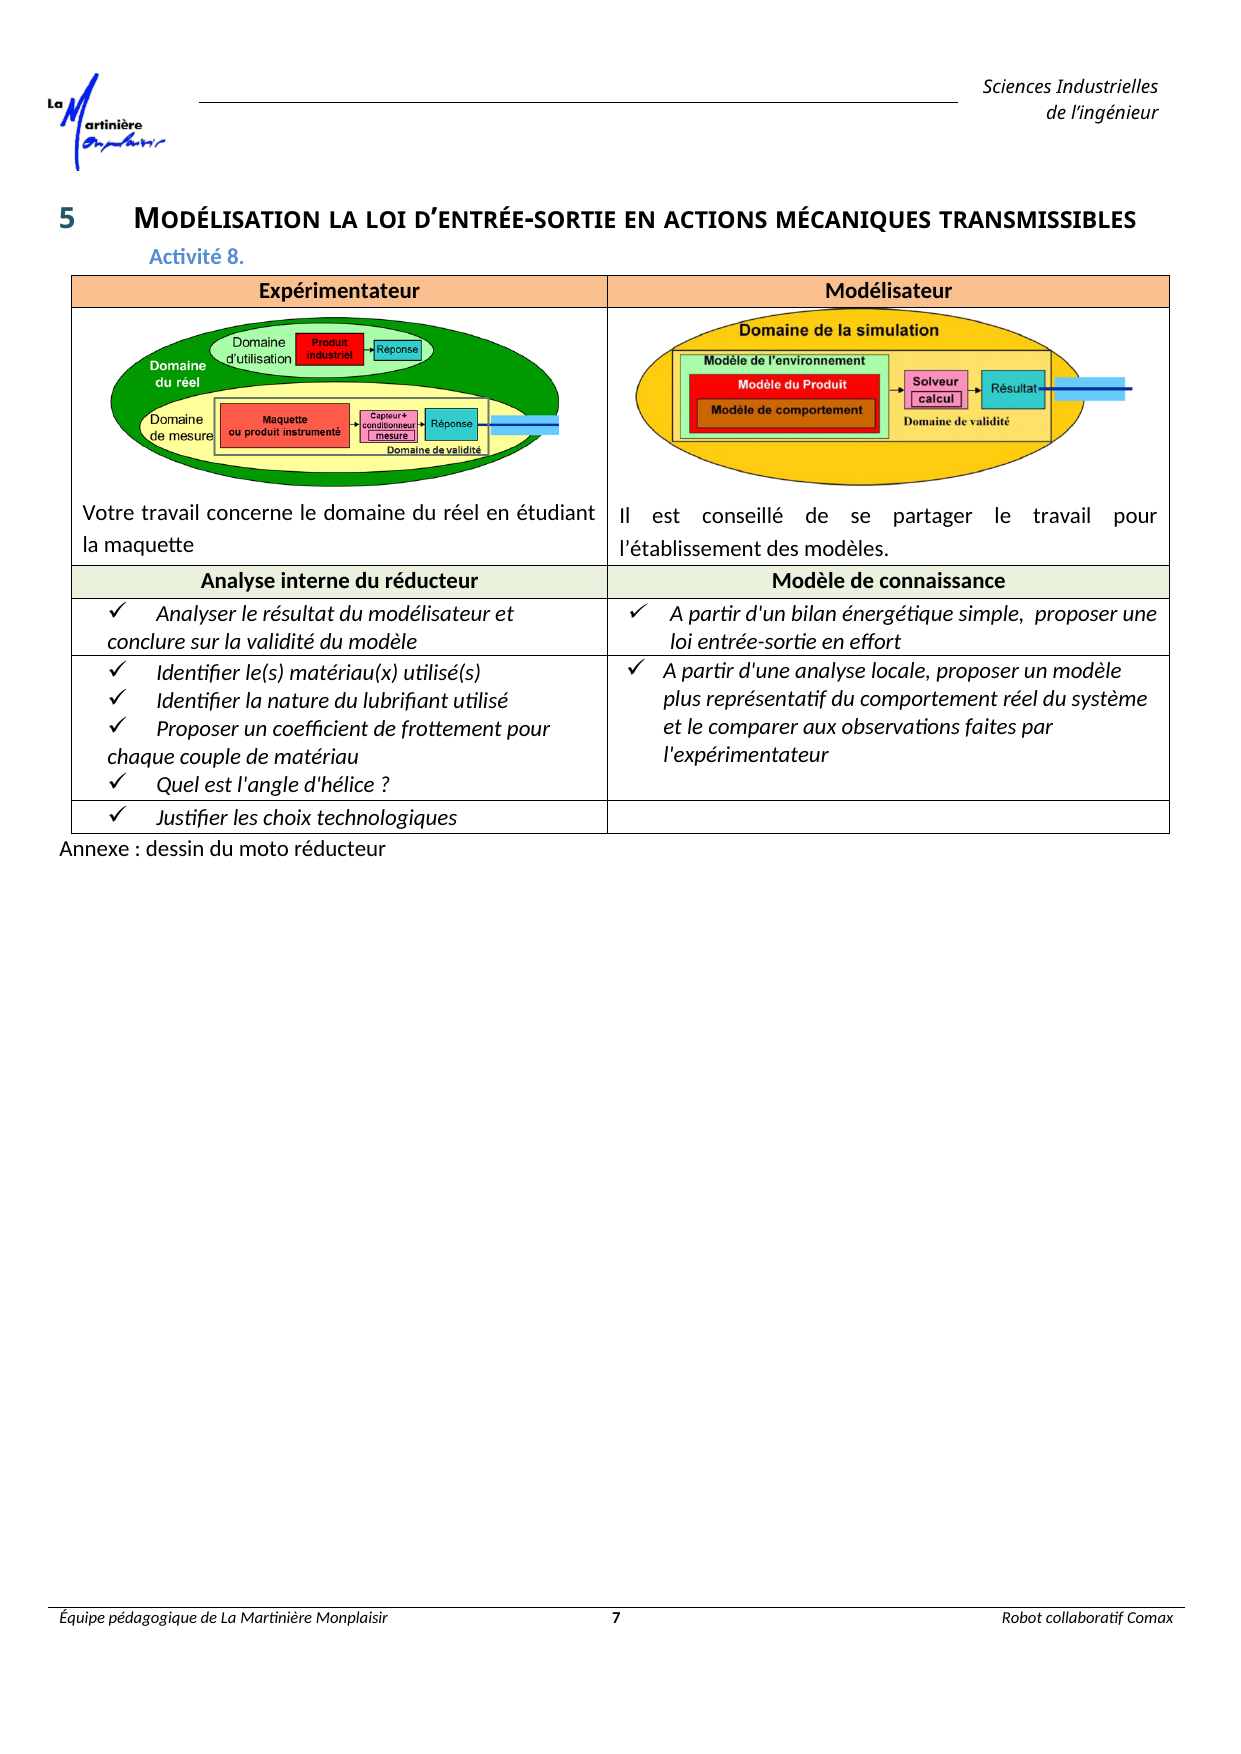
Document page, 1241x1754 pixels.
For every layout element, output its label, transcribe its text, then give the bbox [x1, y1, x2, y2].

picture [624, 308, 1153, 498]
table_cell Justifier les choix technologiques [72, 801, 607, 833]
table_cell Il est conseillé de se partager le travail pour l’établissement des modèles. [608, 308, 1169, 565]
picture [105, 308, 574, 494]
table_cell Votre travail concerne le domaine du réel en étudiant la maquette [72, 308, 607, 565]
picture [47, 73, 166, 171]
table_header Expérimentateur [72, 276, 607, 307]
table_cell A partir d'une analyse locale, proposer un modèle plus représentatif du comportement réel du système et le comparer aux observations faites par l'expérimentateur [608, 656, 1169, 800]
table_cell A partir d'un bilan énergétique simple, proposer une loi entrée-sortie en effort [608, 599, 1169, 655]
table_cell [608, 801, 1169, 833]
table_header Modélisateur [608, 276, 1169, 307]
table_cell Analyse interne du réducteur [72, 566, 607, 598]
table_cell Modèle de connaissance [608, 566, 1169, 598]
text Annexe : dessin du moto réducteur [59, 834, 1181, 862]
table_cell Analyser le résultat du modélisateur et conclure sur la validité du modèle [72, 599, 607, 655]
subtitle Modélisation la loi d’entrée-sortie en actions mécaniques transmissibles [58, 197, 1181, 237]
table_cell Identifier le(s) matériau(x) utilisé(s) Identifier la nature du lubrifiant utilisé Proposer un coefficient de frottement pour chaque couple de matériau Quel est l'angle d'hélice ? [72, 656, 607, 800]
